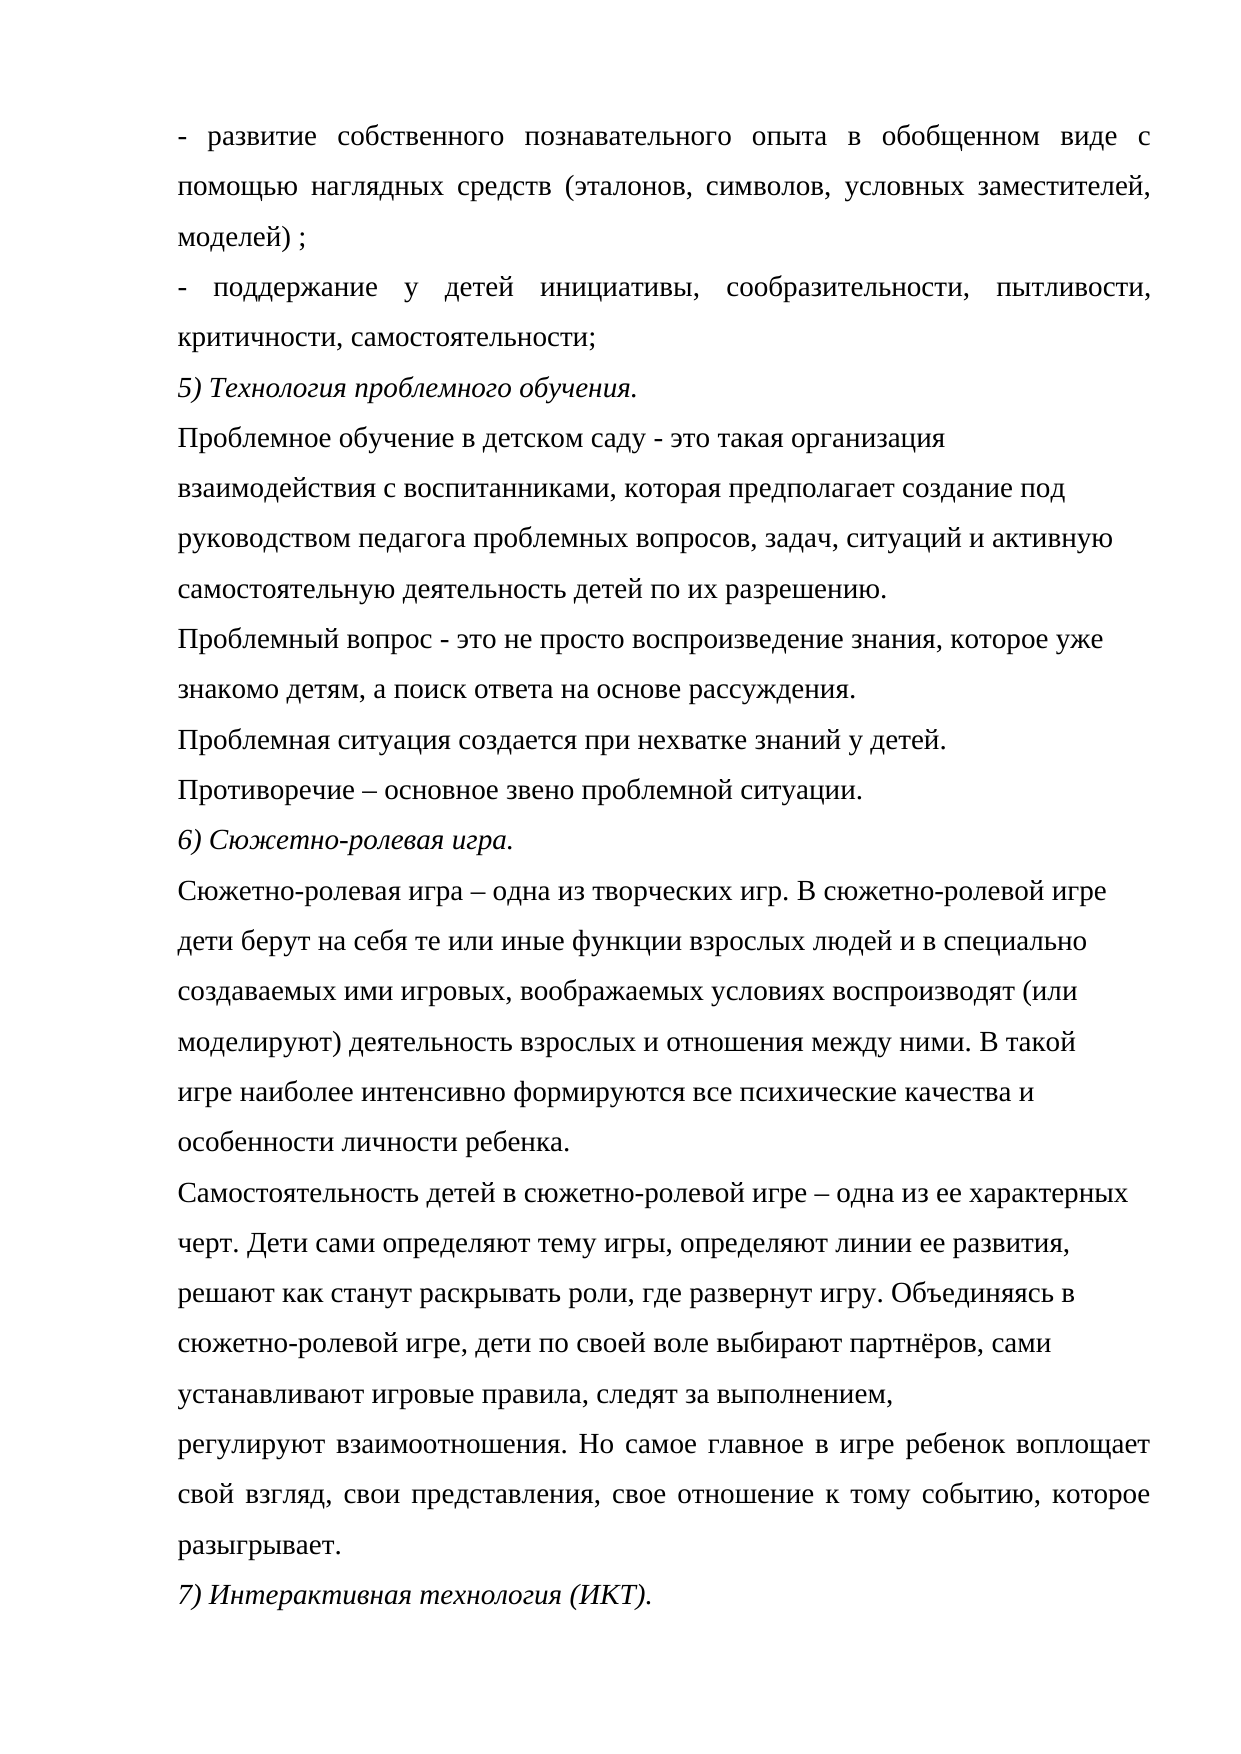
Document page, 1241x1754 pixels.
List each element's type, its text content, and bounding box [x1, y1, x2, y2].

text решают как станут раскрывать роли, где развернут игру. Объединяясь в [177, 1275, 1152, 1309]
text 5) Технология проблемного обучения. [177, 370, 1152, 403]
text 6) Сюжетно-ролевая игра. [177, 822, 1152, 856]
text самостоятельную деятельность детей по их разрешению. [177, 571, 1152, 604]
text моделируют) деятельность взрослых и отношения между ними. В такой [177, 1024, 1152, 1057]
text 7) Интерактивная технология (ИКТ). [177, 1577, 1152, 1611]
text особенности личности ребенка. [177, 1124, 1152, 1158]
text руководством педагога проблемных вопросов, задач, ситуаций и активную [177, 521, 1152, 554]
text сюжетно-ролевой игре, дети по своей воле выбирают партнёров, сами [177, 1326, 1152, 1359]
text Проблемный вопрос - это не просто воспроизведение знания, которое уже [177, 621, 1152, 655]
text Сюжетно-ролевая игра – одна из творческих игр. В сюжетно-ролевой игре [177, 873, 1152, 906]
text Проблемная ситуация создается при нехватке знаний у детей. [177, 722, 1152, 755]
text взаимодействия с воспитанниками, которая предполагает создание под [177, 470, 1152, 504]
text создаваемых ими игровых, воображаемых условиях воспроизводят (или [177, 973, 1152, 1007]
text дети берут на себя те или иные функции взрослых людей и в специально [177, 923, 1152, 957]
text знакомо детям, а поиск ответа на основе рассуждения. [177, 672, 1152, 705]
text - поддержание у детей инициативы, сообразительности, пытливости, критичности, самостоятельности; [177, 269, 1152, 353]
text устанавливают игровые правила, следят за выполнением, [177, 1376, 1152, 1409]
text игре наиболее интенсивно формируются все психические качества и [177, 1074, 1152, 1108]
text - развитие собственного познавательного опыта в обобщенном виде с помощью наглядных средств (эталонов, символов, условных заместителей, моделей) ; [177, 118, 1152, 252]
text черт. Дети сами определяют тему игры, определяют линии ее развития, [177, 1225, 1152, 1258]
text Самостоятельность детей в сюжетно-ролевой игре – одна из ее характерных [177, 1175, 1152, 1208]
text регулируют взаимоотношения. Но самое главное в игре ребенок воплощает свой взгляд, свои представления, свое отношение к тому событию, которое разыгрывает. [177, 1426, 1152, 1560]
text Противоречие – основное звено проблемной ситуации. [177, 772, 1152, 806]
text Проблемное обучение в детском саду - это такая организация [177, 420, 1152, 453]
